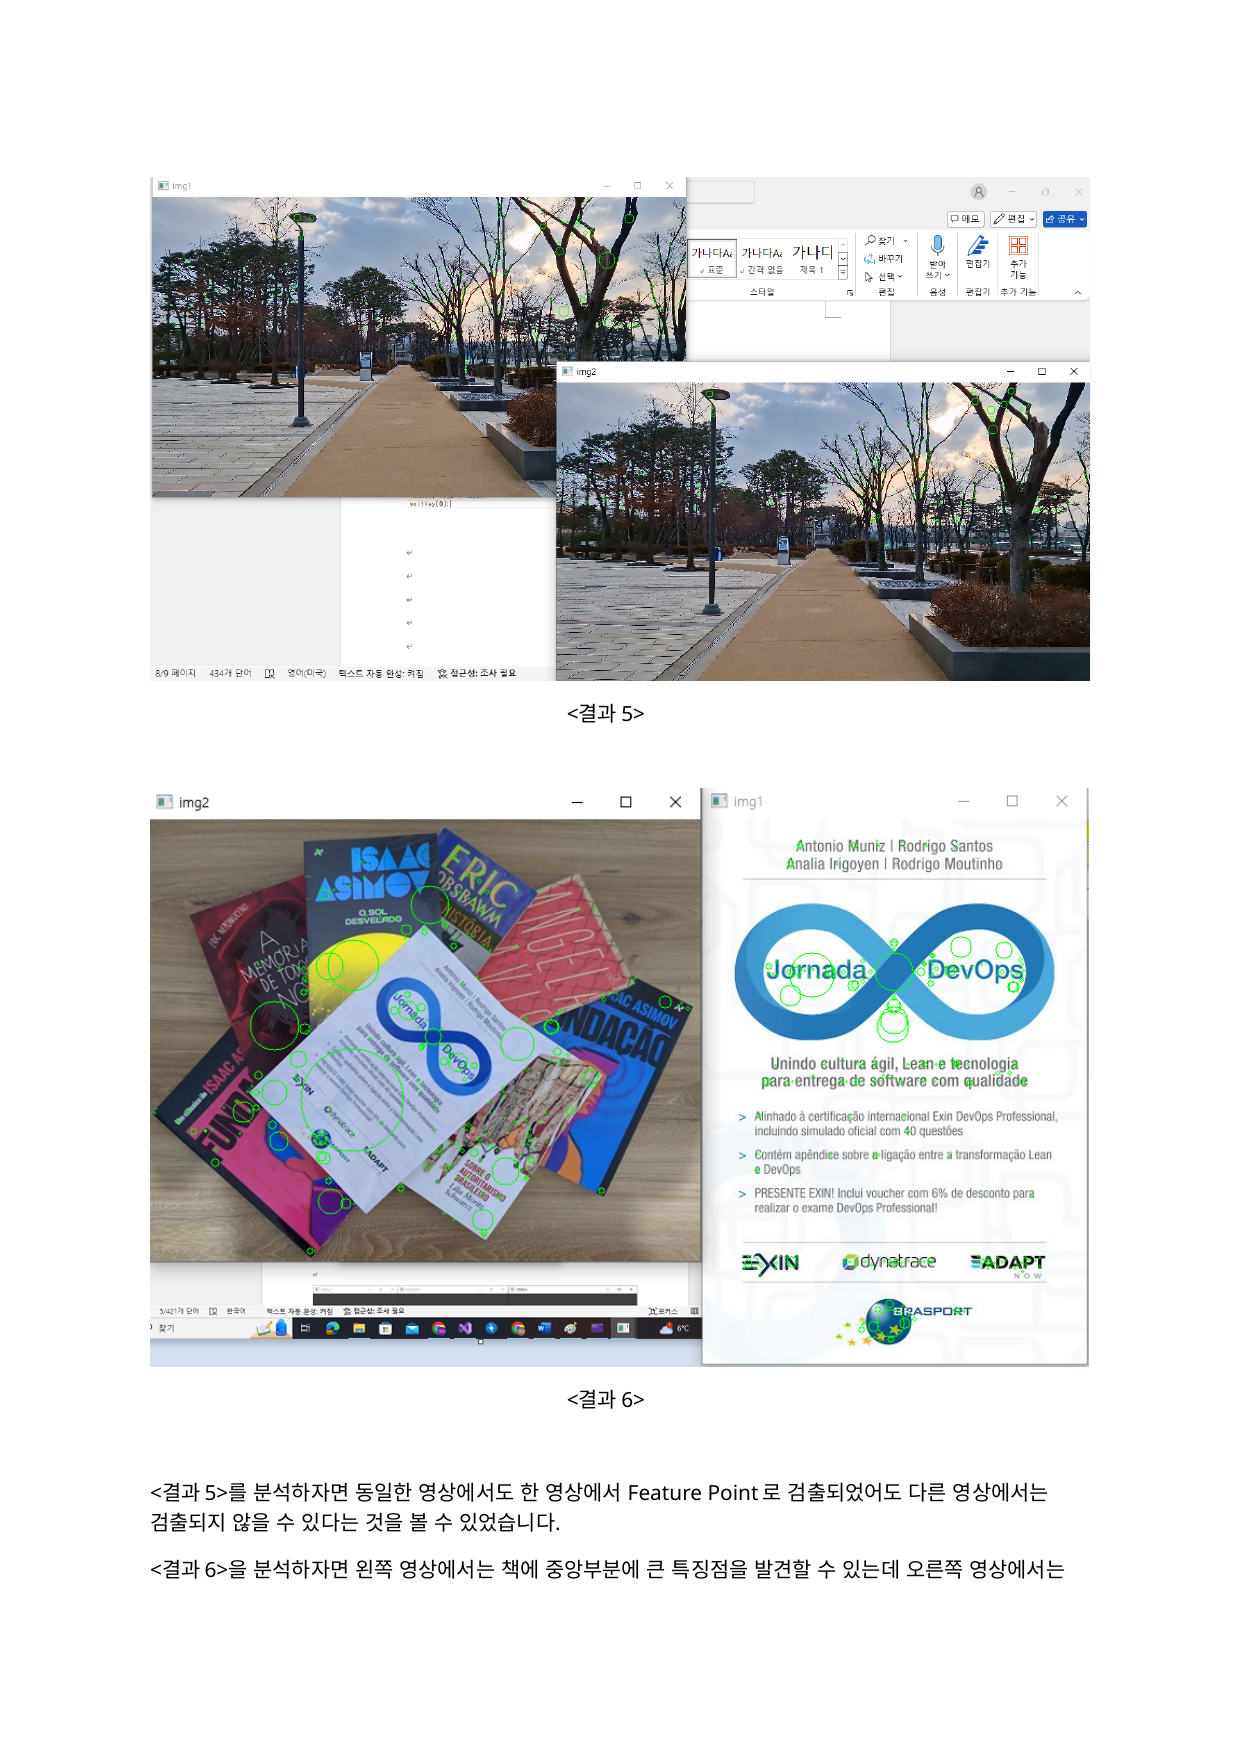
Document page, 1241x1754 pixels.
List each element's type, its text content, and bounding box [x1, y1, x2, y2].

text <결과5> [150, 697, 1090, 727]
text <결과6> [150, 1384, 1090, 1414]
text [150, 1553, 1090, 1583]
text <결과5>를 분석하자면 동일한 영상에서도 한 영상에서 Feature Point로 검출되었어도 다른 영상에서는 검출되지 않을 수 있다는 것을 볼 수 있었습니다. [150, 1476, 1090, 1536]
picture [150, 177, 1091, 681]
picture [150, 788, 1089, 1367]
